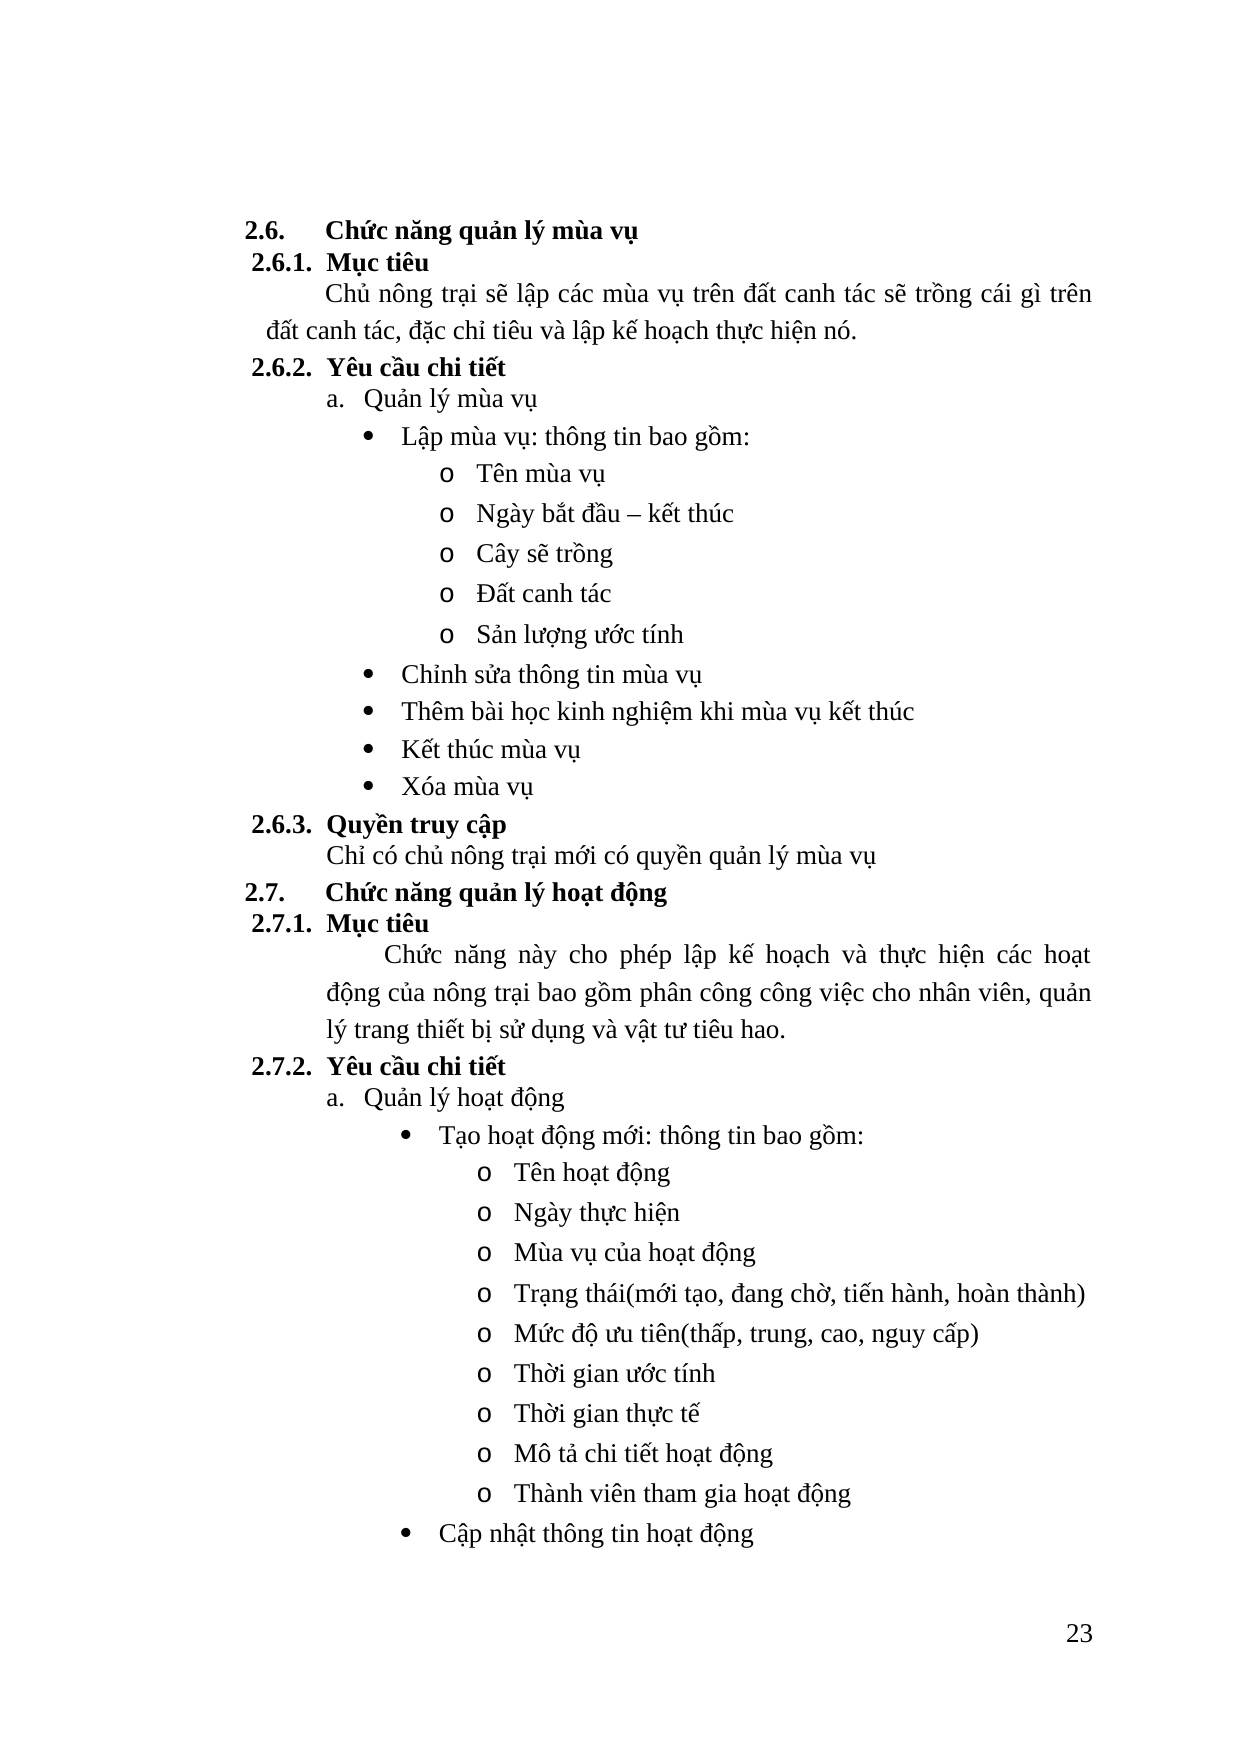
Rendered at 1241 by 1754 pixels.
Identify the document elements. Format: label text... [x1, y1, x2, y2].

list Chức năng này cho phép lập kế hoạch và thực hiện các hoạt động của nông trại bao gồm phân công công việc cho nhân viên, quản lý trang thiết bị sử dụng và vật tư tiêu hao. [326, 938, 1093, 1044]
list Quản lý mùa vụ [326, 382, 1093, 414]
list Chỉnh sửa thông tin mùa vụ [364, 658, 1093, 689]
subtitle Mục tiêu [251, 246, 1093, 277]
list Tên mùa vụ [439, 457, 1093, 491]
list Ngày bắt đầu – kết thúc [439, 497, 1093, 531]
list Mô tả chi tiết hoạt động [476, 1437, 1093, 1471]
list Thời gian ước tính [476, 1357, 1093, 1390]
list Tạo hoạt động mới: thông tin bao gồm: [401, 1119, 1093, 1150]
list Mùa vụ của hoạt động [476, 1237, 1093, 1270]
list Chủ nông trại sẽ lập các mùa vụ trên đất canh tác sẽ trồng cái gì trên đất canh tác, đặc chỉ tiêu và lập kế hoạch thực hiện nó. [266, 277, 1093, 345]
list Mức độ ưu tiên(thấp, trung, cao, nguy cấp) [476, 1317, 1093, 1350]
subtitle Chức năng quản lý hoạt động [244, 876, 1093, 907]
list Trạng thái(mới tạo, đang chờ, tiến hành, hoàn thành) [476, 1277, 1093, 1310]
list Cập nhật thông tin hoạt động [401, 1517, 1093, 1548]
list Xóa mùa vụ [364, 770, 1093, 802]
list Cây sẽ trồng [439, 537, 1093, 571]
list Lập mùa vụ: thông tin bao gồm: [364, 420, 1093, 451]
list Ngày thực hiện [476, 1196, 1093, 1230]
list Đất canh tác [439, 578, 1093, 611]
list Chỉ có chủ nông trại mới có quyền quản lý mùa vụ [326, 839, 1093, 870]
subtitle Yêu cầu chi tiết [251, 351, 1093, 382]
subtitle Chức năng quản lý mùa vụ [244, 214, 1093, 246]
list Quản lý hoạt động [326, 1082, 1093, 1113]
list Sản lượng ước tính [439, 618, 1093, 651]
list Thành viên tham gia hoạt động [476, 1477, 1093, 1511]
list Thời gian thực tế [476, 1397, 1093, 1430]
subtitle Quyền truy cập [251, 808, 1093, 839]
list Tên hoạt động [476, 1156, 1093, 1190]
list Thêm bài học kinh nghiệm khi mùa vụ kết thúc [364, 695, 1093, 727]
list Kết thúc mùa vụ [364, 733, 1093, 764]
subtitle Mục tiêu [251, 907, 1093, 938]
subtitle Yêu cầu chi tiết [251, 1050, 1093, 1082]
